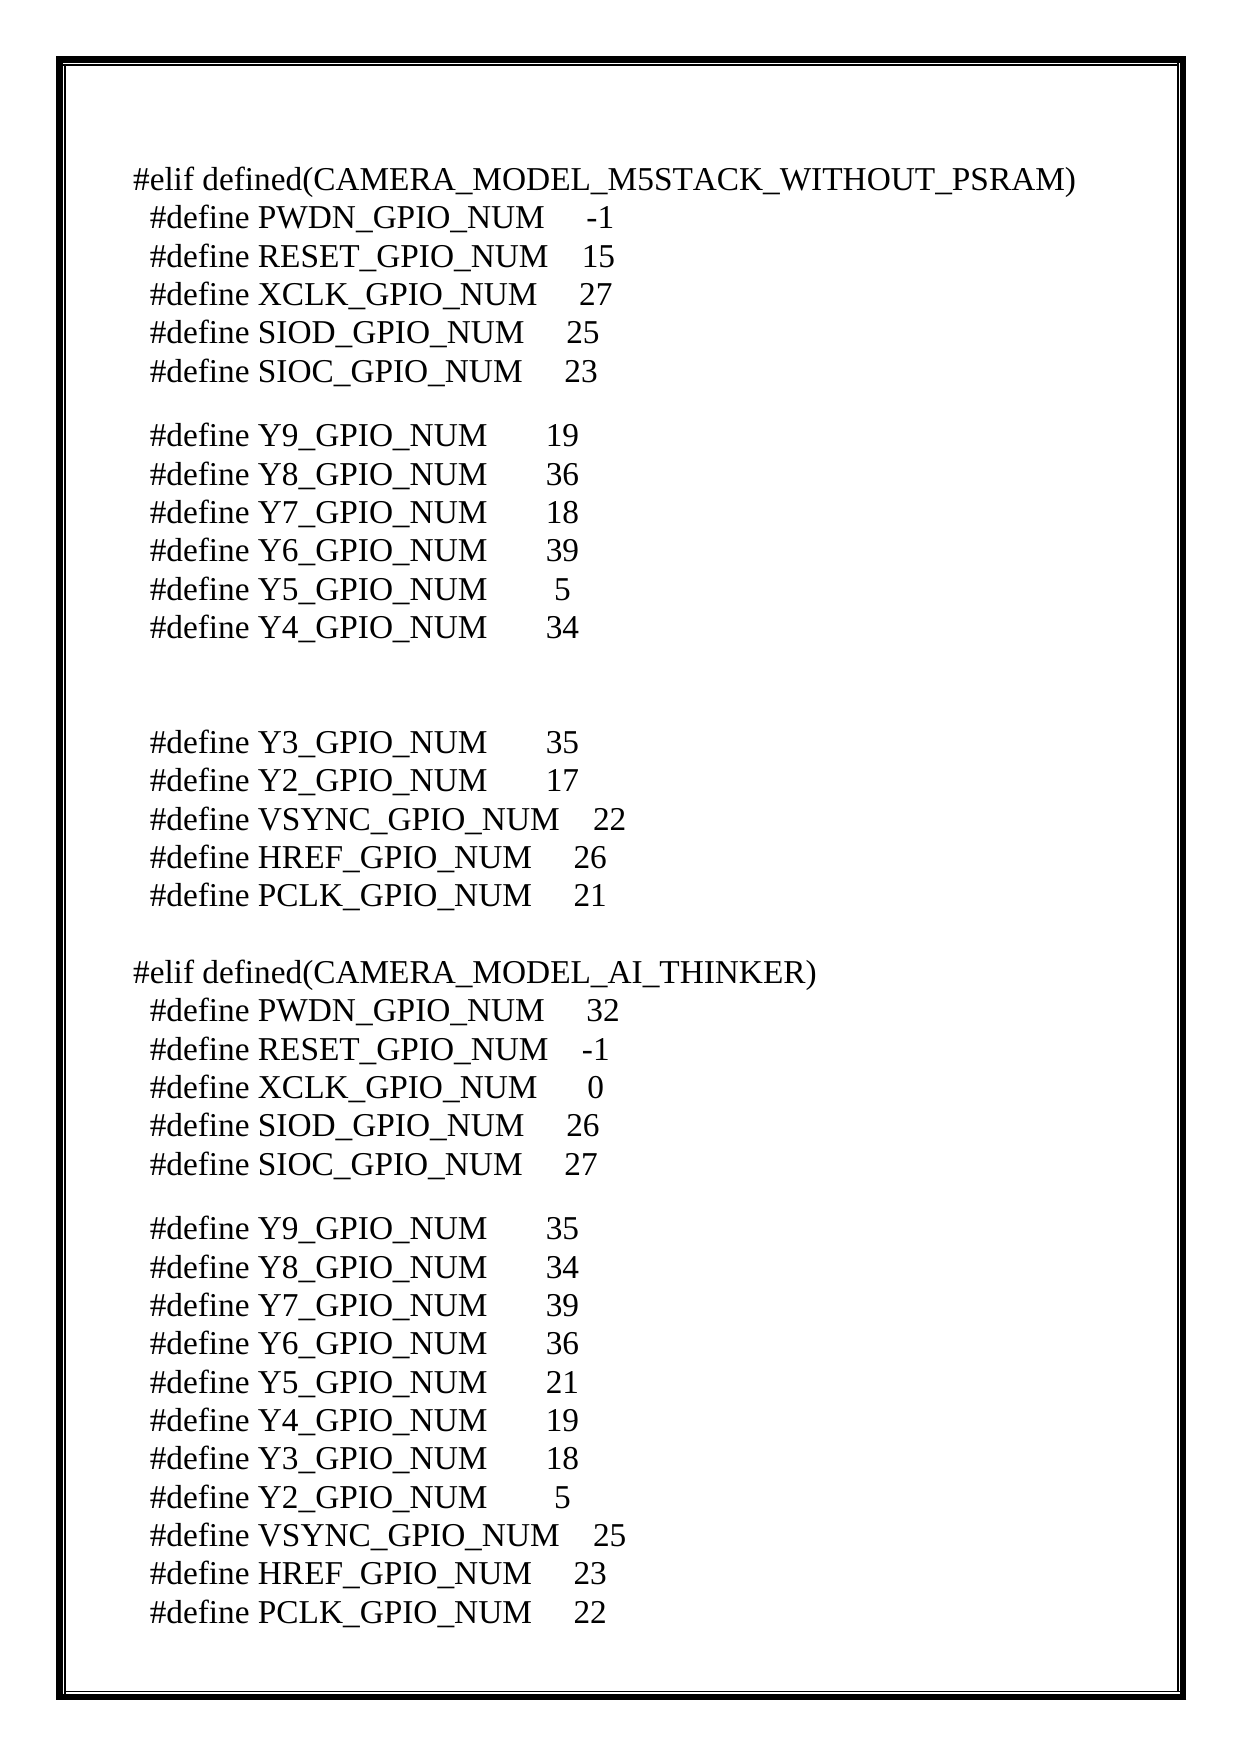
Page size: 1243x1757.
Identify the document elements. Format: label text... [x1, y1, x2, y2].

text #define Y7_GPIO_NUM 39 [133, 1285, 1110, 1323]
text #define PWDN_GPIO_NUM -1 [133, 197, 1110, 236]
text #define Y6_GPIO_NUM 39 [133, 531, 1110, 569]
text #define PCLK_GPIO_NUM 21 [133, 876, 1110, 914]
text #define SIOC_GPIO_NUM 27 [133, 1144, 1110, 1182]
text #define SIOD_GPIO_NUM 26 [133, 1106, 1110, 1144]
text #define XCLK_GPIO_NUM 27 [133, 274, 1110, 312]
text #define RESET_GPIO_NUM 15 [133, 236, 1110, 274]
text #define PCLK_GPIO_NUM 22 [133, 1592, 1110, 1630]
text #define HREF_GPIO_NUM 26 [133, 837, 1110, 876]
text #define Y9_GPIO_NUM 19 [133, 416, 1110, 454]
text #define RESET_GPIO_NUM -1 [133, 1029, 1110, 1067]
text #elif defined(CAMERA_MODEL_AI_THINKER) [133, 952, 1110, 991]
text #define Y7_GPIO_NUM 18 [133, 492, 1110, 531]
text #define PWDN_GPIO_NUM 32 [133, 991, 1110, 1029]
text #define Y3_GPIO_NUM 35 [133, 722, 1110, 761]
text #define Y5_GPIO_NUM 21 [133, 1362, 1110, 1400]
text #define VSYNC_GPIO_NUM 25 [133, 1515, 1110, 1553]
text #define Y8_GPIO_NUM 36 [133, 454, 1110, 492]
text #elif defined(CAMERA_MODEL_M5STACK_WITHOUT_PSRAM) [133, 159, 1110, 197]
text #define Y2_GPIO_NUM 5 [133, 1477, 1110, 1515]
text #define Y9_GPIO_NUM 35 [133, 1208, 1110, 1247]
text #define Y3_GPIO_NUM 18 [133, 1438, 1110, 1477]
text #define XCLK_GPIO_NUM 0 [133, 1067, 1110, 1106]
text #define Y4_GPIO_NUM 34 [133, 607, 1110, 646]
text #define Y6_GPIO_NUM 36 [133, 1323, 1110, 1362]
text #define Y2_GPIO_NUM 17 [133, 761, 1110, 799]
text #define SIOC_GPIO_NUM 23 [133, 351, 1110, 389]
text #define Y8_GPIO_NUM 34 [133, 1247, 1110, 1285]
text #define HREF_GPIO_NUM 23 [133, 1553, 1110, 1592]
text #define SIOD_GPIO_NUM 25 [133, 312, 1110, 351]
text #define VSYNC_GPIO_NUM 22 [133, 799, 1110, 837]
text #define Y5_GPIO_NUM 5 [133, 569, 1110, 607]
text #define Y4_GPIO_NUM 19 [133, 1400, 1110, 1438]
